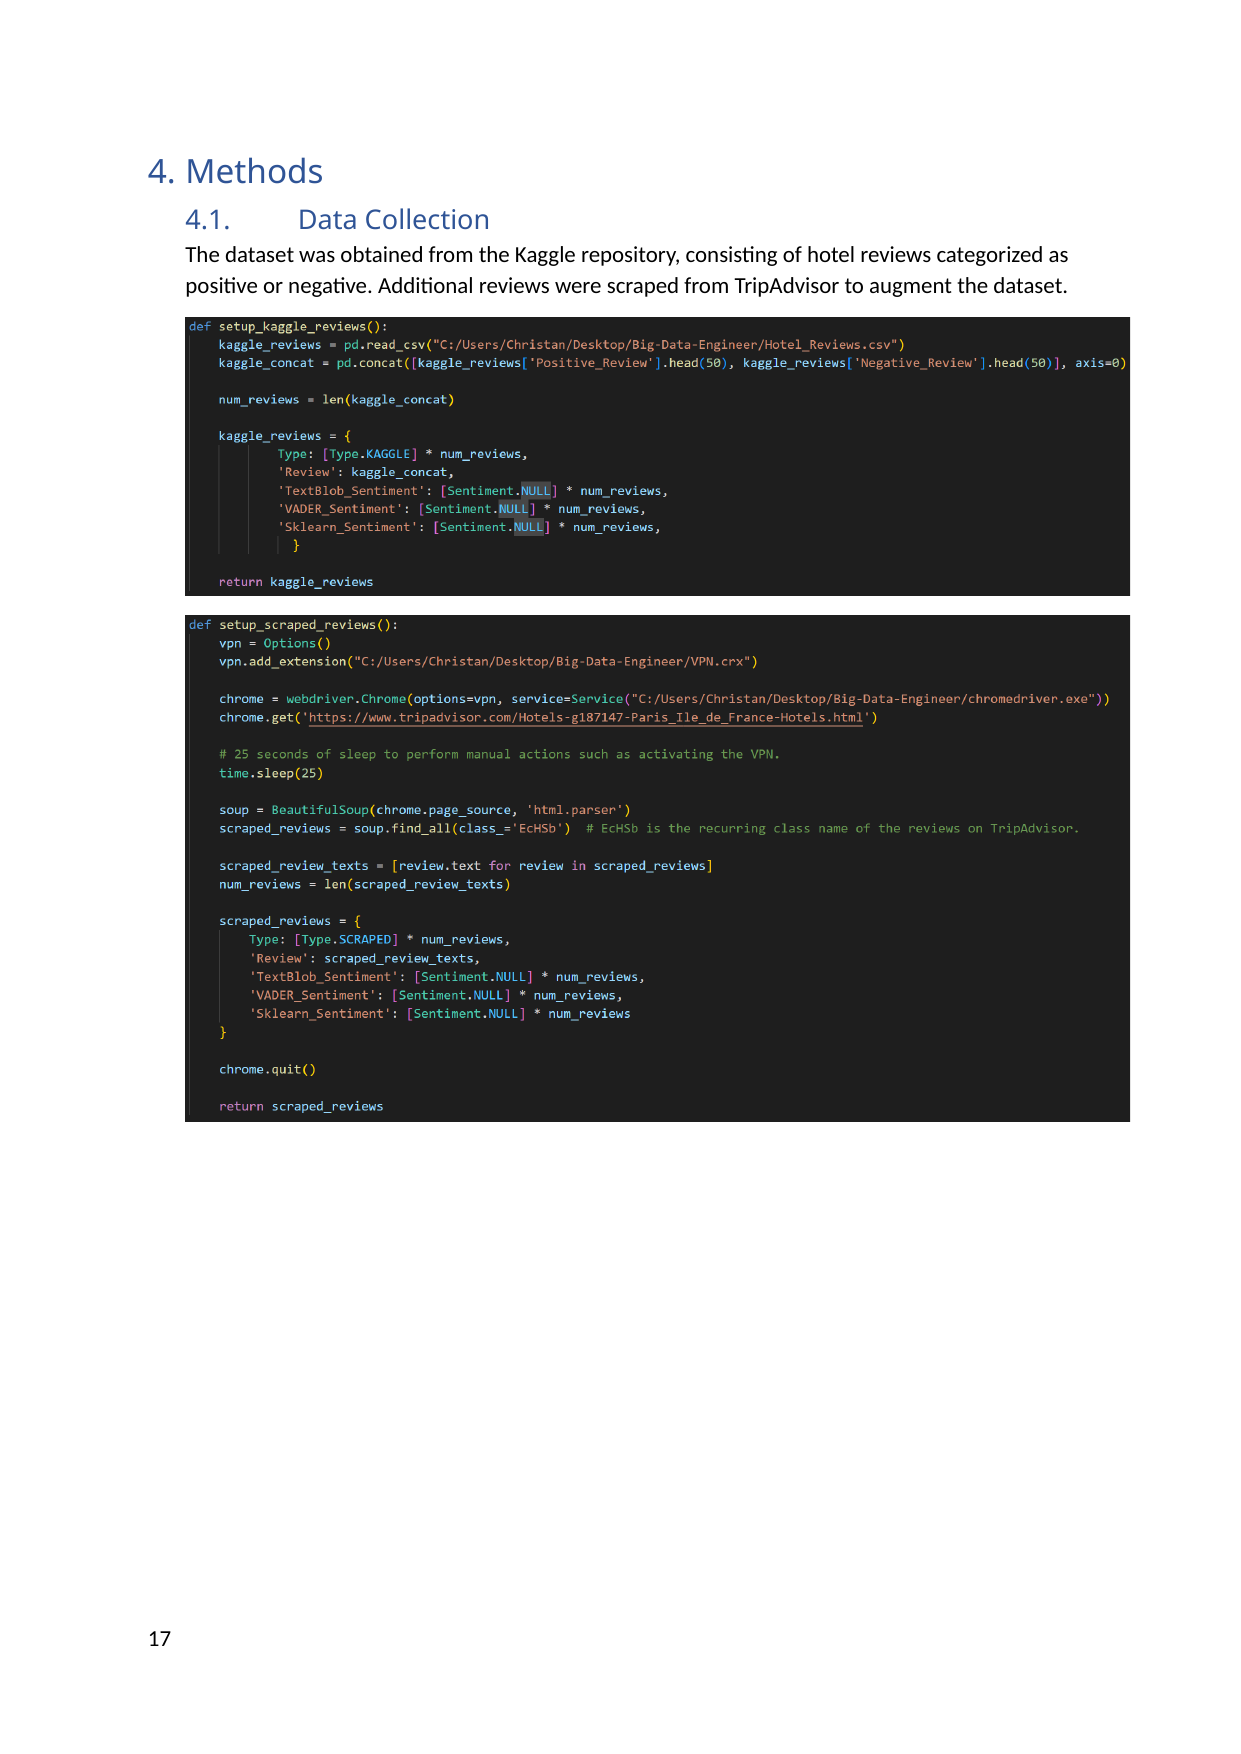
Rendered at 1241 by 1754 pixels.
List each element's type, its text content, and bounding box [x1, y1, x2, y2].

subtitle Methods [148, 148, 1093, 193]
picture [185, 317, 1130, 596]
picture [185, 615, 1130, 1122]
text The dataset was obtained from the Kaggle repository, consisting of hotel reviews categorized as positive or negative. Additional reviews were scraped from TripAdvisor to augment the dataset. [185, 241, 1093, 299]
subtitle Data Collection [185, 201, 1093, 238]
